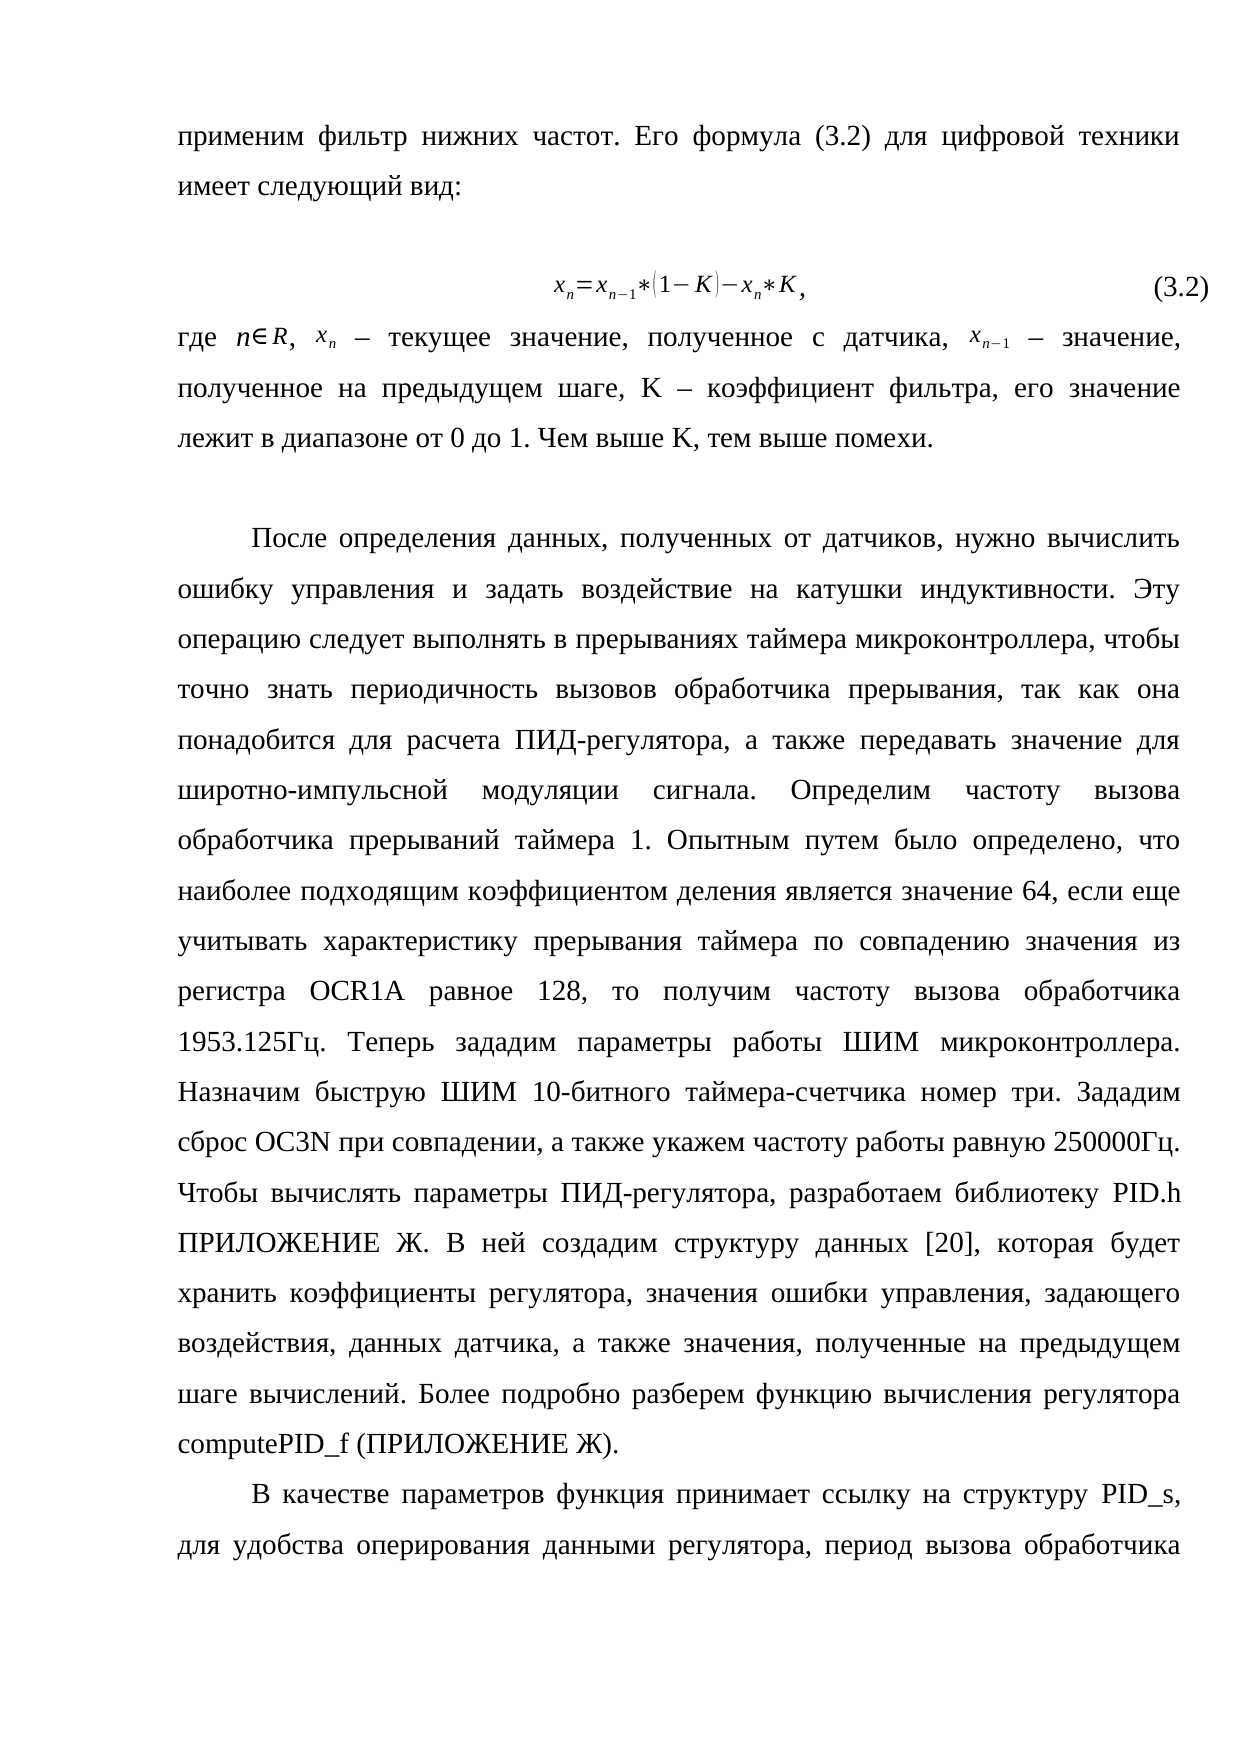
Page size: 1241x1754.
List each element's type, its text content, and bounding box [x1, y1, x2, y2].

text , (3.2) [177, 269, 1181, 303]
text где n, – текущее значение, полученное с датчика, – значение, полученное на предыдущем шаге, K – коэффициент фильтра, его значение лежит в диапазоне от 0 до 1. Чем выше K, тем выше помехи. [177, 319, 1181, 453]
text После определения данных, полученных от датчиков, нужно вычислить ошибку управления и задать воздействие на катушки индуктивности. Эту операцию следует выполнять в прерываниях таймера микроконтроллера, чтобы точно знать периодичность вызовов обработчика прерывания, так как она понадобится для расчета ПИД-регулятора, а также передавать значение для широтно-импульсной модуляции сигнала. Определим частоту вызова обработчика прерываний таймера 1. Опытным путем было определено, что наиболее подходящим коэффициентом деления является значение 64, если еще учитывать характеристику прерывания таймера по совпадению значения из регистра OCR1A равное 128, то получим частоту вызова обработчика 1953.125Гц. Теперь зададим параметры работы ШИМ микроконтроллера. Назначим быструю ШИМ 10-битного таймера-счетчика номер три. Зададим сброс OC3N при совпадении, а также укажем частоту работы равную 250000Гц. Чтобы вычислять параметры ПИД-регулятора, разработаем библиотеку PID.h ПРИЛОЖЕНИЕ Ж. В ней создадим структуру данных [20], которая будет хранить коэффициенты регулятора, значения ошибки управления, задающего воздействия, данных датчика, а также значения, полученные на предыдущем шаге вычислений. Более подробно разберем функцию вычисления регулятора computePID_f (ПРИЛОЖЕНИЕ Ж). [177, 521, 1181, 1460]
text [177, 1477, 1181, 1560]
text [177, 118, 1181, 202]
